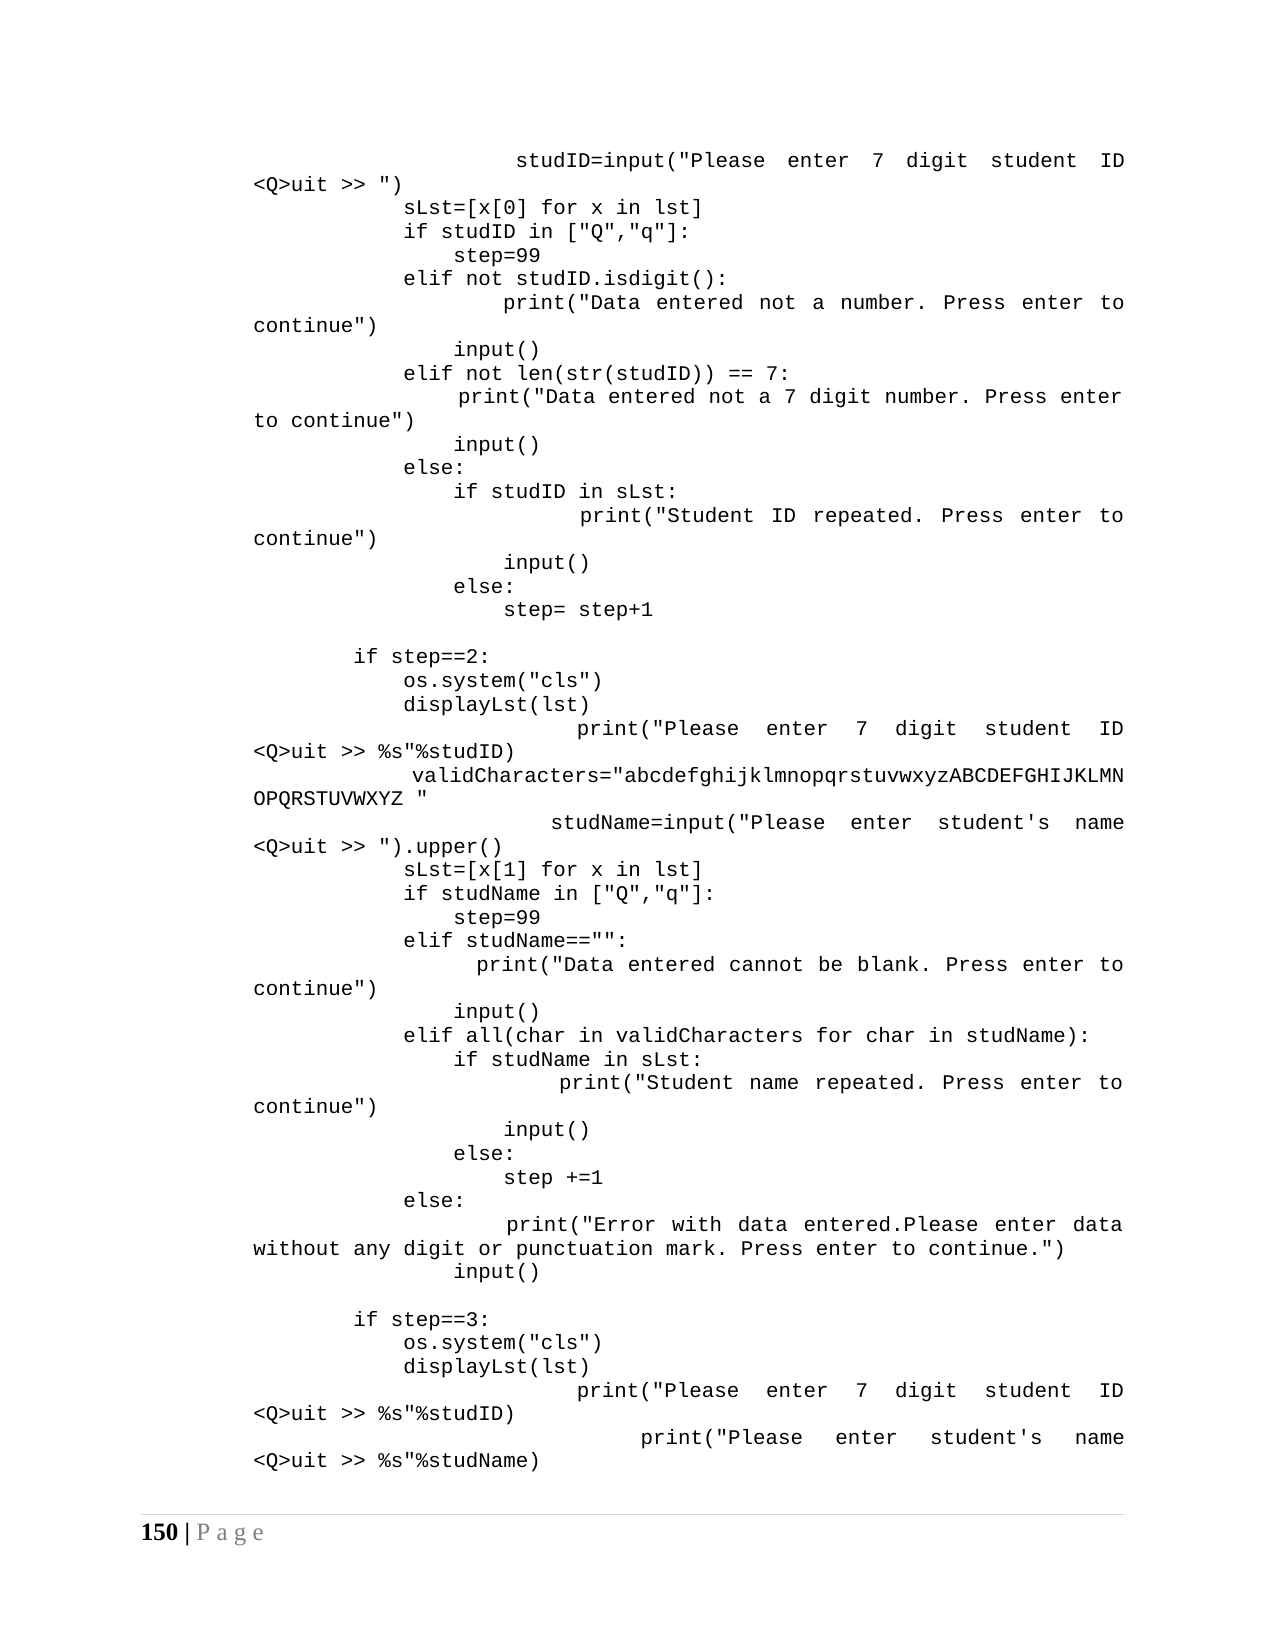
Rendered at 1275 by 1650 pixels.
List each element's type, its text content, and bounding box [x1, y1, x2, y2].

list print("Data entered not a 7 digit number. Press enter to continue") [253, 386, 1125, 434]
list if studID in sLst: [253, 481, 1125, 505]
list if studID in ["Q","q"]: [253, 221, 1125, 244]
list if studName in sLst: [253, 1048, 1125, 1072]
list else: [253, 1190, 1125, 1214]
list sLst=[x[0] for x in lst] [253, 197, 1125, 221]
list else: [253, 1143, 1125, 1167]
list step=99 [253, 907, 1125, 930]
list validCharacters="abcdefghijklmnopqrstuvwxyzABCDEFGHIJKLMNOPQRSTUVWXYZ " [253, 765, 1125, 812]
list elif not studID.isdigit(): [253, 268, 1125, 292]
list print("Error with data entered.Please enter data without any digit or punctuation mark. Press enter to continue.") [253, 1214, 1125, 1261]
list input() [253, 1119, 1125, 1143]
list elif studName=="": [253, 930, 1125, 954]
list os.system("cls") [253, 1332, 1125, 1356]
list if studName in ["Q","q"]: [253, 883, 1125, 907]
list step= step+1 [253, 599, 1125, 623]
list print("Please enter 7 digit student ID <Q>uit >> %s"%studID) [253, 717, 1125, 765]
list elif not len(str(studID)) == 7: [253, 363, 1125, 386]
list displayLst(lst) [253, 1356, 1125, 1379]
list input() [253, 339, 1125, 363]
list elif all(char in validCharacters for char in studName): [253, 1025, 1125, 1048]
list input() [253, 1001, 1125, 1025]
list print("Student name repeated. Press enter to continue") [253, 1072, 1125, 1119]
list if step==2: [253, 647, 1125, 670]
list else: [253, 576, 1125, 599]
list displayLst(lst) [253, 694, 1125, 717]
list else: [253, 457, 1125, 481]
list studID=input("Please enter 7 digit student ID <Q>uit >> ") [253, 150, 1125, 197]
list input() [253, 1261, 1125, 1285]
list print("Please enter student's name <Q>uit >> %s"%studName) [253, 1427, 1125, 1474]
list sLst=[x[1] for x in lst] [253, 859, 1125, 883]
list os.system("cls") [253, 670, 1125, 694]
list input() [253, 434, 1125, 457]
list step=99 [253, 244, 1125, 268]
list step +=1 [253, 1167, 1125, 1190]
list print("Please enter 7 digit student ID <Q>uit >> %s"%studID) [253, 1379, 1125, 1427]
list print("Student ID repeated. Press enter to continue") [253, 505, 1125, 552]
list input() [253, 552, 1125, 576]
list if step==3: [253, 1309, 1125, 1332]
list print("Data entered not a number. Press enter to continue") [253, 292, 1125, 339]
list studName=input("Please enter student's name <Q>uit >> ").upper() [253, 812, 1125, 859]
list print("Data entered cannot be blank. Press enter to continue") [253, 954, 1125, 1001]
